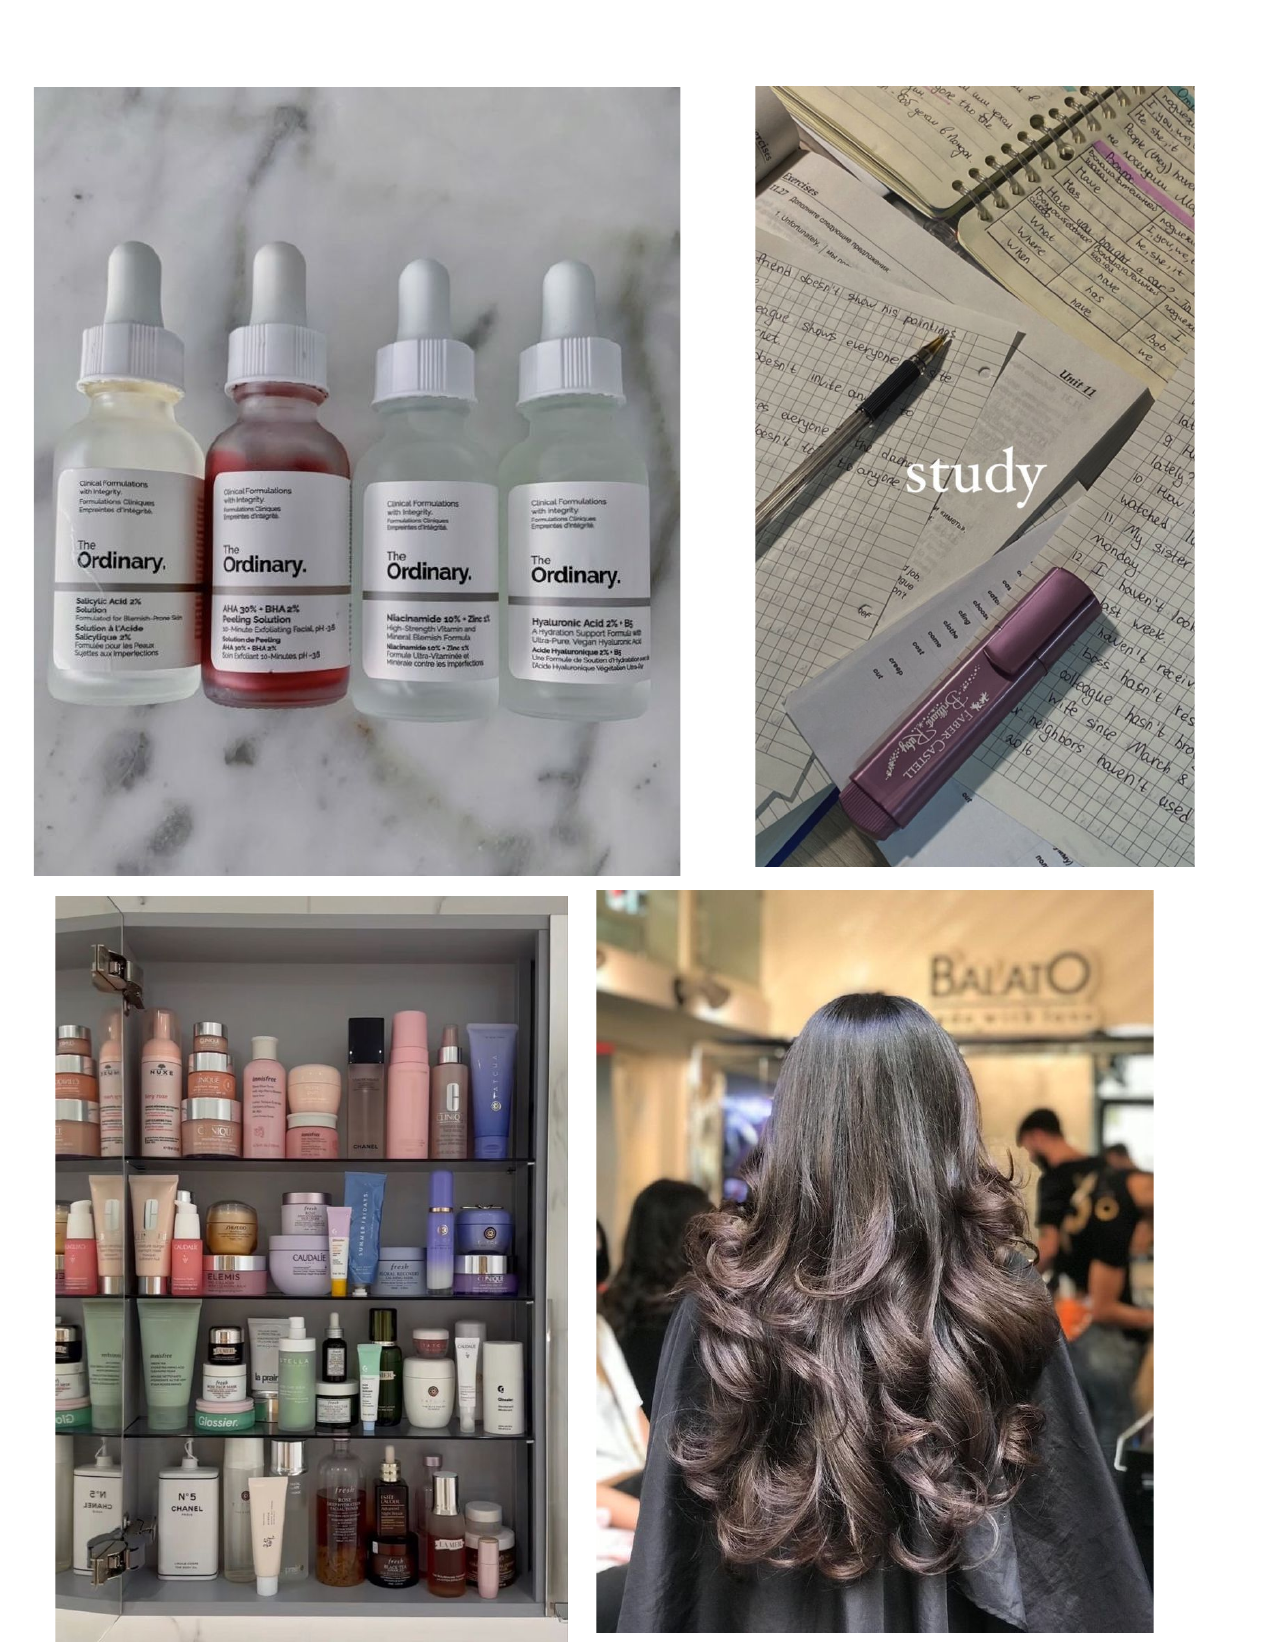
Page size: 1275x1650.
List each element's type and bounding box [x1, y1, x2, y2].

picture [33, 87, 681, 876]
picture [755, 86, 1195, 867]
picture [596, 890, 1154, 1633]
picture [55, 896, 568, 1642]
